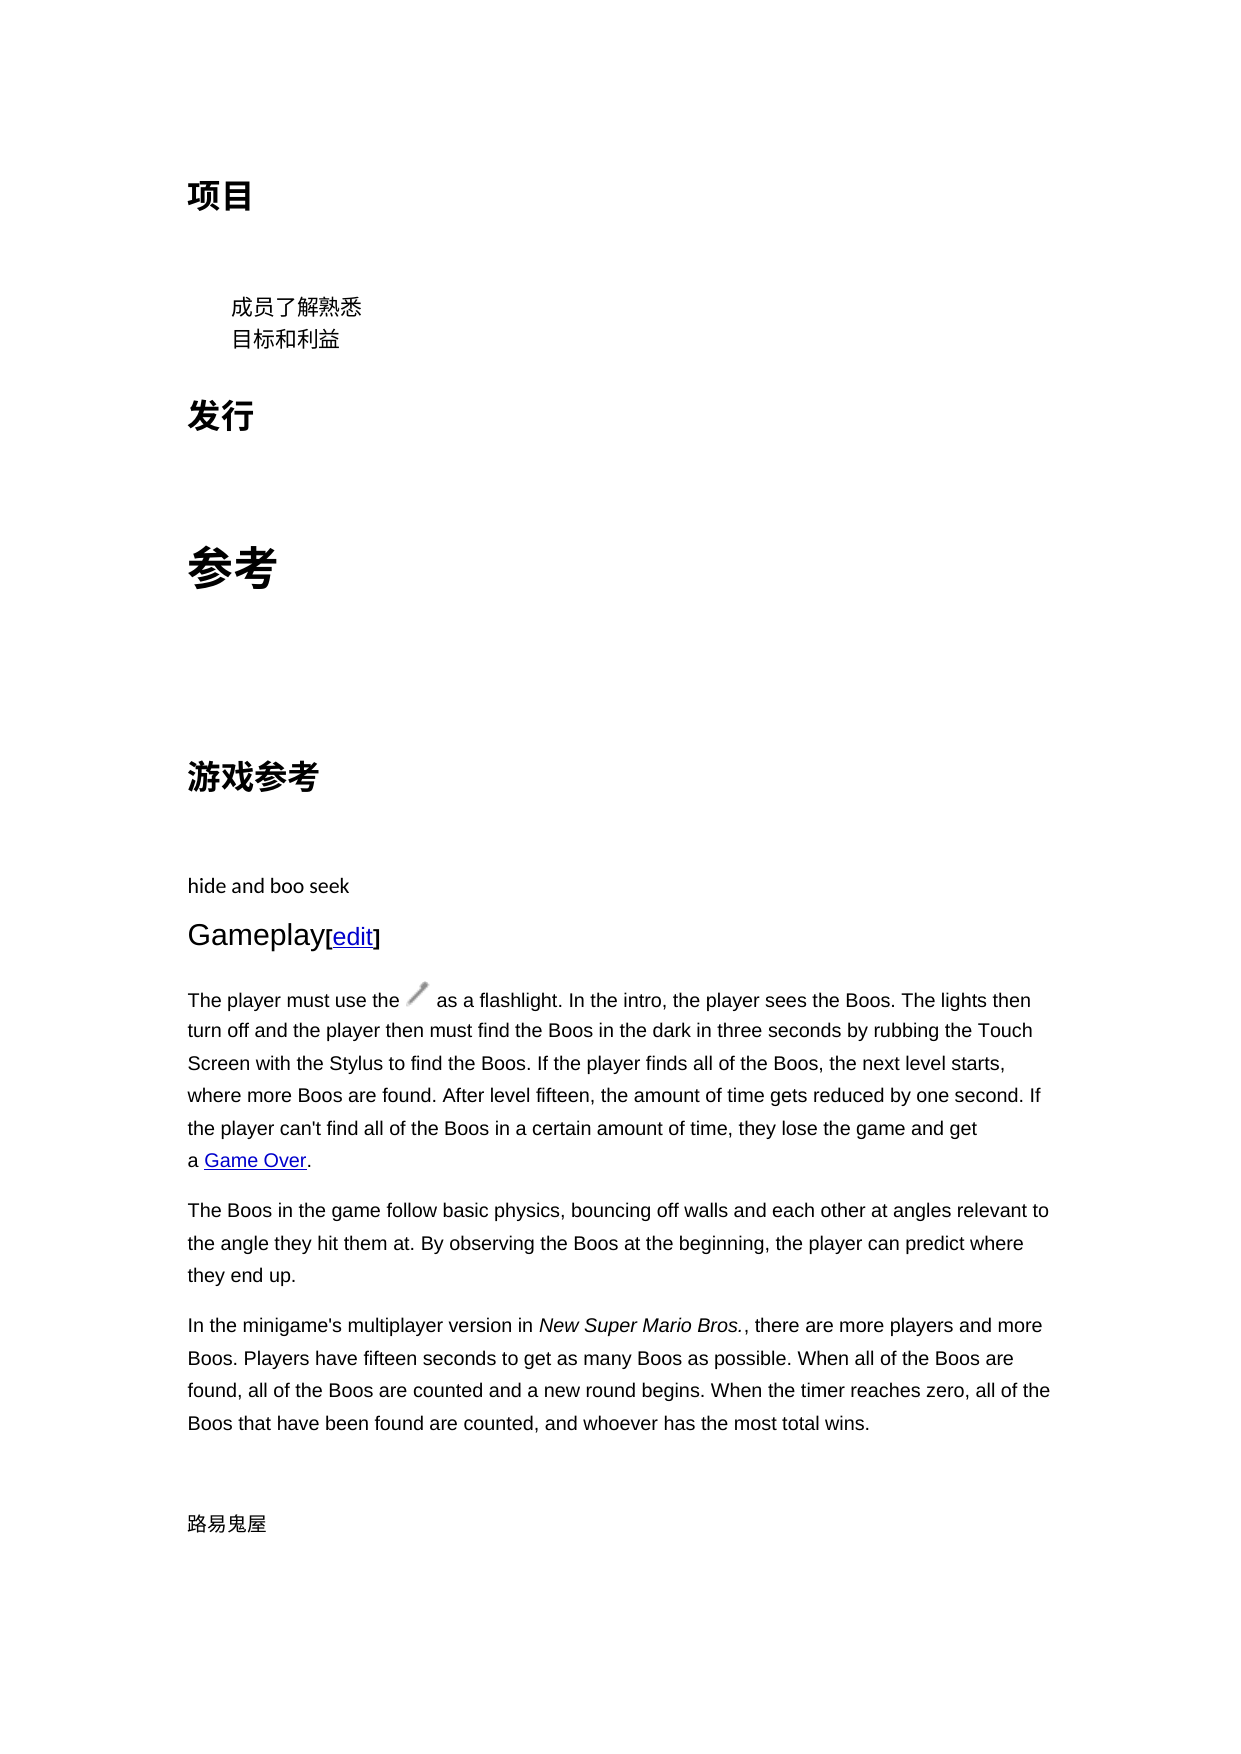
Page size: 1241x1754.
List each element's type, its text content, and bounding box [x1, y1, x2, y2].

subtitle 发行 [187, 381, 1053, 446]
subtitle 参考 [187, 517, 1053, 614]
text The Boos in the game follow basic physics, bouncing off walls and each other at angles relevant to the angle they hit them at. By observing the Boos at the beginning, the player can predict where they end up. [187, 1194, 1053, 1292]
subtitle 游戏参考 [187, 742, 1053, 807]
text hide and boo seek [187, 869, 1053, 902]
subtitle 项目 [187, 162, 1053, 227]
text In the minigame's multiplayer version in New Super Mario Bros., there are more players and more Boos. Players have fifteen seconds to get as many Boos as possible. When all of the Boos are found, all of the Boos are counted and a new round begins. When the timer reaches zero, all of the Boos that have been found are counted, and whoever has the most total wins. [187, 1309, 1053, 1439]
text 路易鬼屋 [187, 1507, 1053, 1539]
picture [405, 981, 431, 1008]
text 目标和利益 [231, 322, 1053, 354]
text Gameplay[edit] [187, 902, 1053, 967]
text 成员了解熟悉 [231, 289, 1053, 322]
text The player must use the as a flashlight. In the intro, the player sees the Boos. The lights then turn off and the player then must find the Boos in the dark in three seconds by rubbing the Touch Screen with the Stylus to find the Boos. If the player finds all of the Boos, the next level starts, where more Boos are found. After level fifteen, the amount of time gets reduced by one second. If the player can't find all of the Boos in a certain amount of time, they lose the game and get a Game Over. [187, 982, 1053, 1177]
